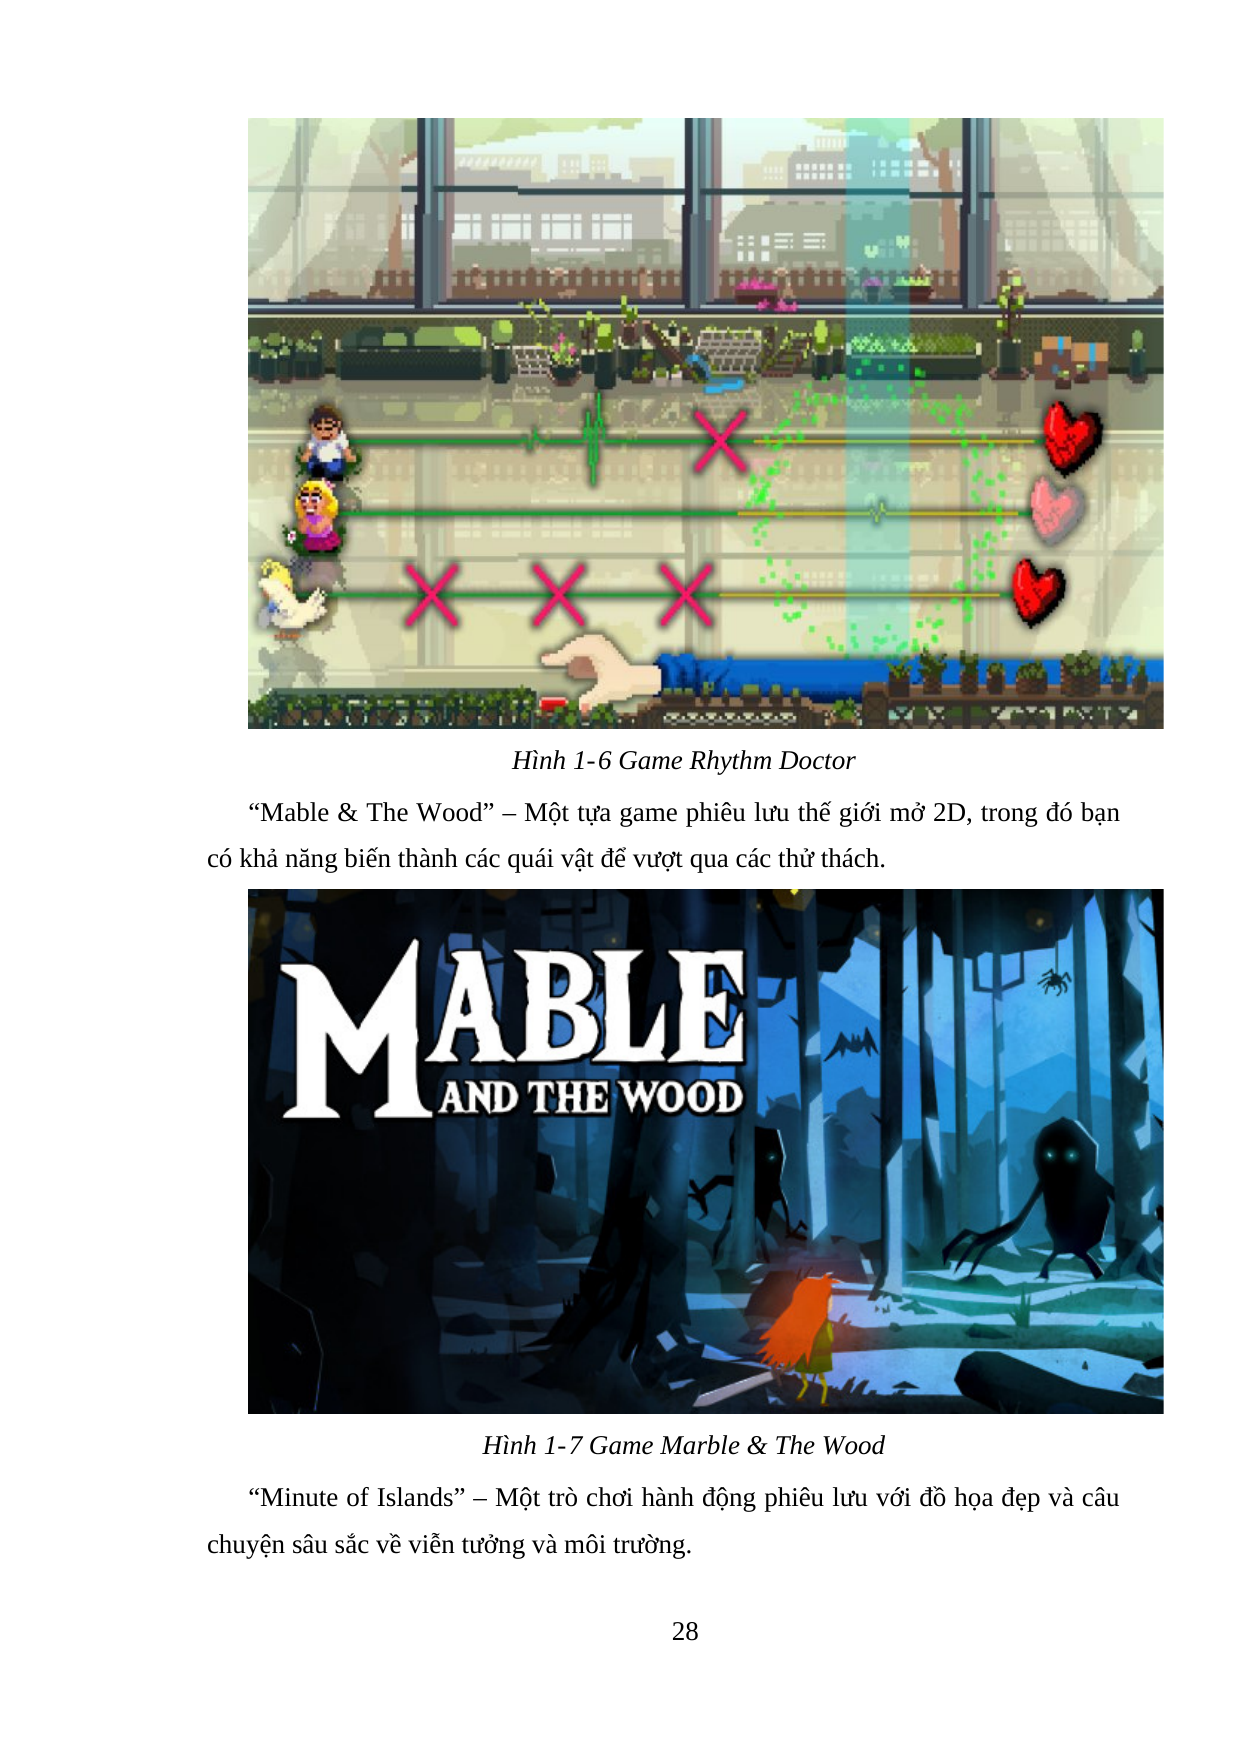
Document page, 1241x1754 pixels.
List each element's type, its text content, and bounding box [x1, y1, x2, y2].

picture [248, 889, 1164, 1414]
picture [248, 118, 1164, 729]
text Hình 1-7 Game Marble & The Wood [207, 1429, 1122, 1461]
text “Minute of Islands” – Một trò chơi hành động phiêu lưu với đồ họa đẹp và câu chuyện sâu sắc về viễn tưởng và môi trường. [207, 1481, 1122, 1559]
text Hình 1-6 Game Rhythm Doctor [207, 744, 1122, 775]
text “Mable & The Wood” – Một tựa game phiêu lưu thế giới mở 2D, trong đó bạn có khả năng biến thành các quái vật để vượt qua các thử thách. [207, 796, 1122, 874]
